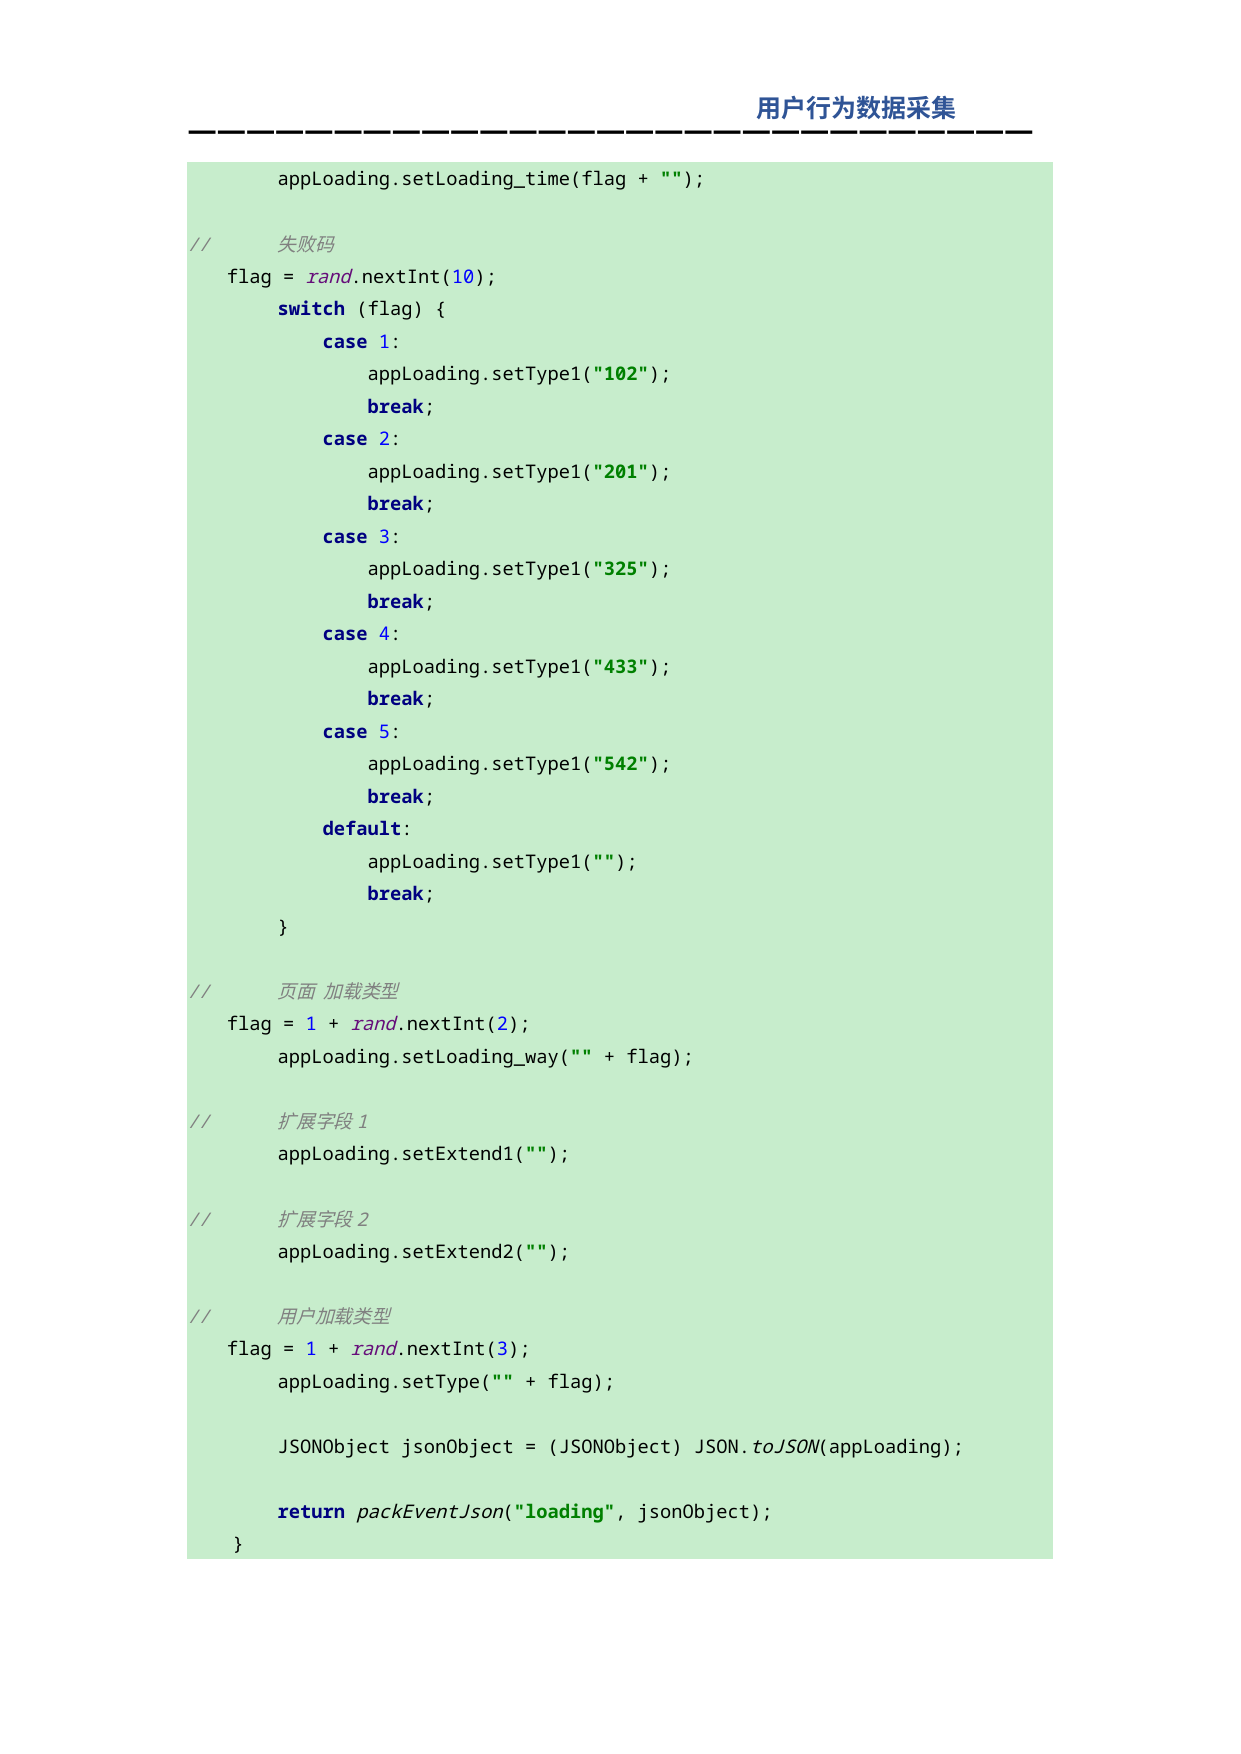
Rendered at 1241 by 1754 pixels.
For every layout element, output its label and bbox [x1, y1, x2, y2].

text [187, 162, 1053, 1559]
